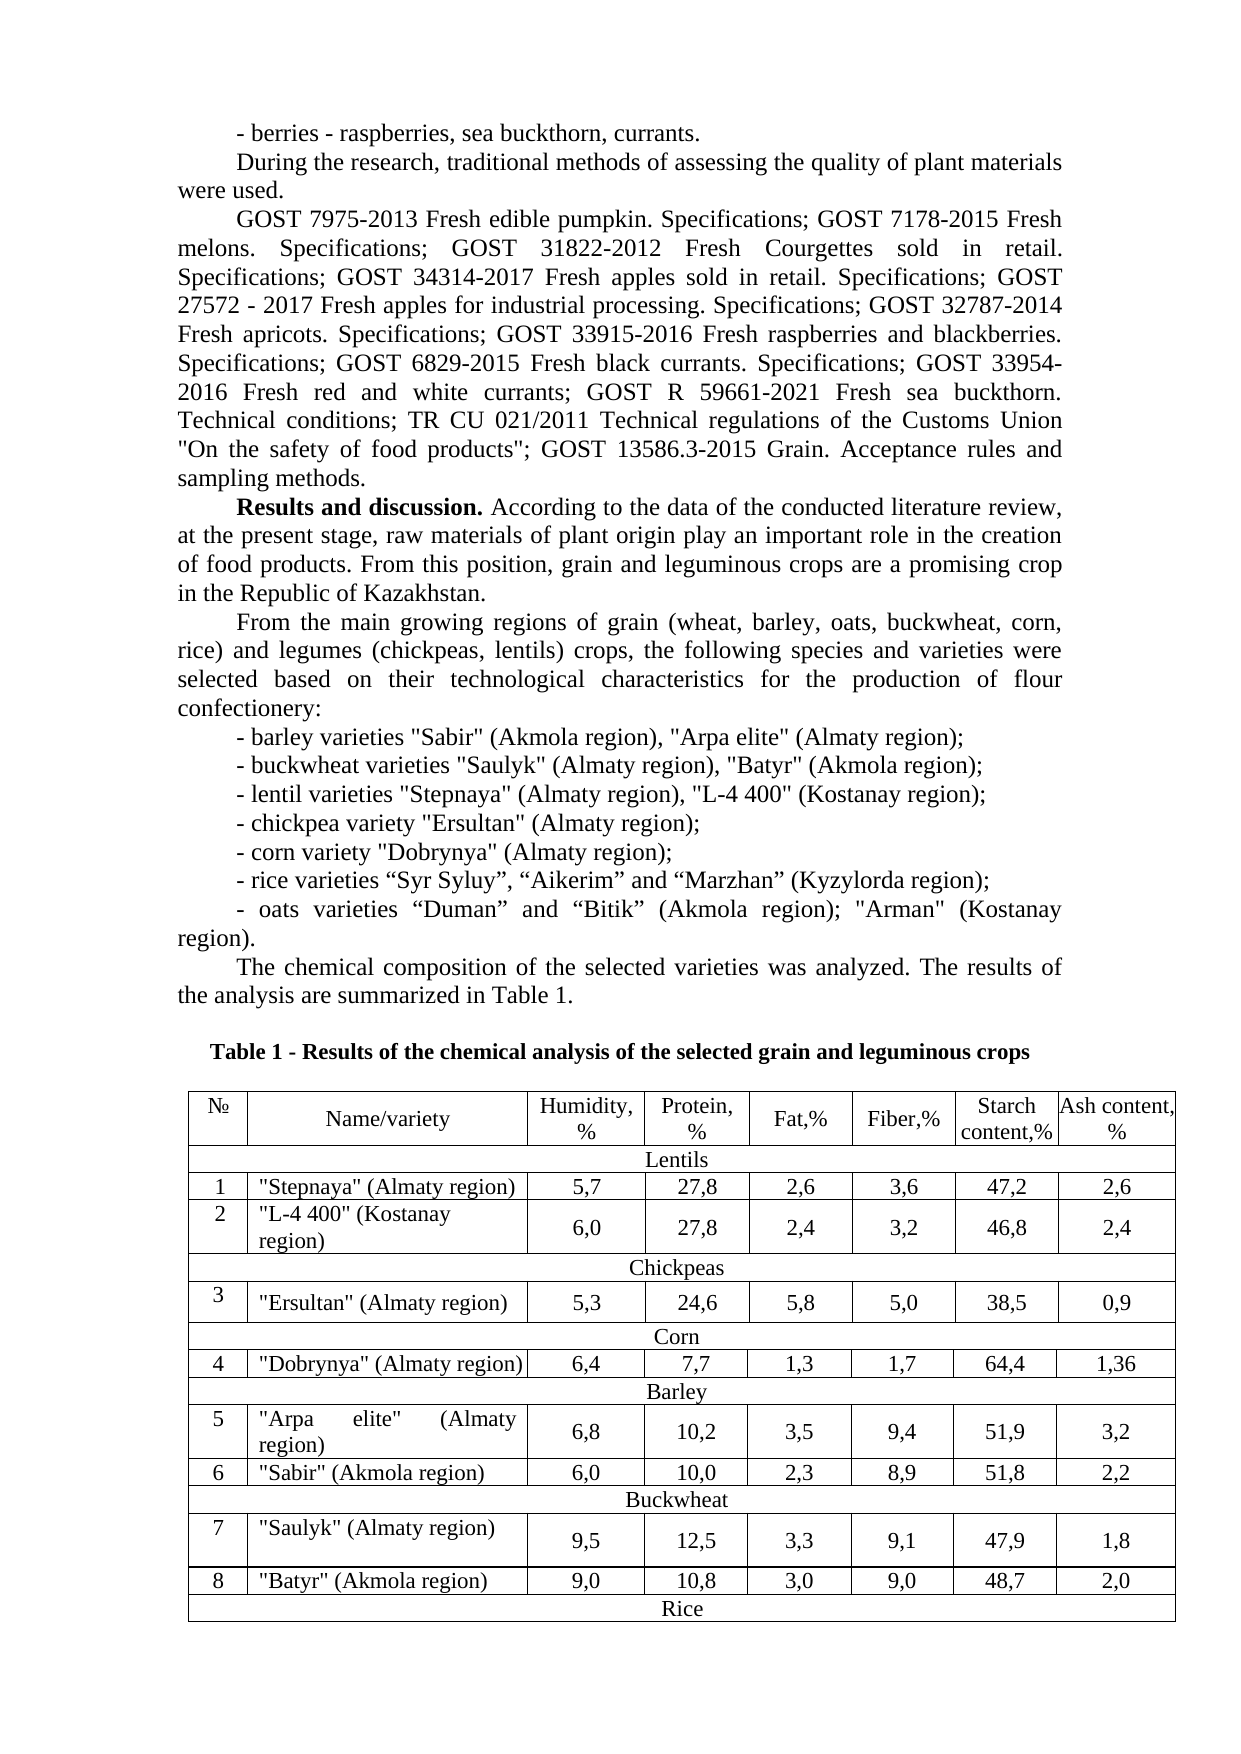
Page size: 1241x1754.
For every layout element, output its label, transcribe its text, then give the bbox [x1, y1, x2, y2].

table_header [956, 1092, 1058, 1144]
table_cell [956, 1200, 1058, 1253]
text Results and discussion. According to the data of the conducted literature review, at the present stage, raw materials of plant origin play an important role in the creation of food products. From this position, grain and leguminous crops are a promising crop in the Republic of Kazakhstan. [177, 492, 1063, 607]
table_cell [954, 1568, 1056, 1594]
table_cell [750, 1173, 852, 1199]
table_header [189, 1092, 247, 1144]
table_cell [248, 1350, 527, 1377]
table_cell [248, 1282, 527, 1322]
text During the research, traditional methods of assessing the quality of plant materials were used. [177, 147, 1063, 204]
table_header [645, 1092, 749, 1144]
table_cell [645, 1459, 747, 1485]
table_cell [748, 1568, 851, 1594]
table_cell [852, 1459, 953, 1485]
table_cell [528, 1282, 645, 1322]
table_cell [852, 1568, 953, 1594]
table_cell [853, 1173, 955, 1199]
text - buckwheat varieties "Saulyk" (Almaty region), "Batyr" (Akmola region); [177, 751, 1063, 779]
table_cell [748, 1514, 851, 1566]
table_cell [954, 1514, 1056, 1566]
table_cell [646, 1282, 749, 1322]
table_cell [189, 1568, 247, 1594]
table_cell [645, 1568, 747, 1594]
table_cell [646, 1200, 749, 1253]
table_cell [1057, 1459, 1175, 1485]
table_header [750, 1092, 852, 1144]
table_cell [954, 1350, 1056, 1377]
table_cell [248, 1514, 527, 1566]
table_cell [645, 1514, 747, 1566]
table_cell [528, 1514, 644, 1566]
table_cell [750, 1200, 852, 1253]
text - berries - raspberries, sea buckthorn, currants. [177, 118, 1063, 147]
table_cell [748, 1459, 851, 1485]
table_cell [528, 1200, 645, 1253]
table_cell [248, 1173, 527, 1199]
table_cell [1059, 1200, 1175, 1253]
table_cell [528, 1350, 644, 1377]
text From the main growing regions of grain (wheat, barley, oats, buckwheat, corn, rice) and legumes (chickpeas, lentils) crops, the following species and varieties were selected based on their technological characteristics for the production of flour confectionery: [177, 607, 1063, 722]
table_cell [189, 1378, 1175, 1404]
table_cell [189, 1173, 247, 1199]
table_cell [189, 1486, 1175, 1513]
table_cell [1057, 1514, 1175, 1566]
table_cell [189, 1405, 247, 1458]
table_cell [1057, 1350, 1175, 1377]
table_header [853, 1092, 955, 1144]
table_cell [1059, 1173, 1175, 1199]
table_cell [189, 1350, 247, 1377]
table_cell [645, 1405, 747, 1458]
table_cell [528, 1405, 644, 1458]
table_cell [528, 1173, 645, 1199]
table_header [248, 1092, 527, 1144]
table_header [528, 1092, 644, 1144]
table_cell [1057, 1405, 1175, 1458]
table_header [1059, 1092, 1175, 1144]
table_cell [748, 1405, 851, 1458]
text - lentil varieties "Stepnaya" (Almaty region), "L-4 400" (Kostanay region); [177, 779, 1063, 808]
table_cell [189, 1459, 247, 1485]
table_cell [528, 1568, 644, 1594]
text GOST 7975-2013 Fresh edible pumpkin. Specifications; GOST 7178-2015 Fresh melons. Specifications; GOST 31822-2012 Fresh Courgettes sold in retail. Specifications; GOST 34314-2017 Fresh apples sold in retail. Specifications; GOST 27572 - 2017 Fresh apples for industrial processing. Specifications; GOST 32787-2014 Fresh apricots. Specifications; GOST 33915-2016 Fresh raspberries and blackberries. Specifications; GOST 6829-2015 Fresh black currants. Specifications; GOST 33954-2016 Fresh red and white currants; GOST R 59661-2021 Fresh sea buckthorn. Technical conditions; TR CU 021/2011 Technical regulations of the Customs Union "On the safety of food products"; GOST 13586.3-2015 Grain. Acceptance rules and sampling methods. [177, 204, 1063, 492]
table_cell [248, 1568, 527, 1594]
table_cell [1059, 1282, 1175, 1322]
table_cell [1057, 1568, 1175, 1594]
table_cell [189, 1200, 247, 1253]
text The chemical composition of the selected varieties was analyzed. The results of the analysis are summarized in Table 1. [177, 952, 1063, 1009]
text Table 1 - Results of the chemical analysis of the selected grain and leguminous crops [177, 1038, 1063, 1064]
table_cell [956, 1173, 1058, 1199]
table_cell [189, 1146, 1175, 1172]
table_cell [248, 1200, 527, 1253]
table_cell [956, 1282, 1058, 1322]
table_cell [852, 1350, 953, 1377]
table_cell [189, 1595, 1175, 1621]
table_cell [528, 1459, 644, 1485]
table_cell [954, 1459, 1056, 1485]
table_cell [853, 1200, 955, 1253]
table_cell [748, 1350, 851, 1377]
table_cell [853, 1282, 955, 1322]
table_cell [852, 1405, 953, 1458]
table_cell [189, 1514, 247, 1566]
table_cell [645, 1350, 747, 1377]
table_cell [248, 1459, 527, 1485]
text - barley varieties "Sabir" (Akmola region), "Arpa elite" (Almaty region); [177, 722, 1063, 751]
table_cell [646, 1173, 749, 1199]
text - oats varieties “Duman” and “Bitik” (Akmola region); "Arman" (Kostanay region). [177, 894, 1063, 952]
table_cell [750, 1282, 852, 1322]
text - corn variety "Dobrynya" (Almaty region); [177, 837, 1063, 866]
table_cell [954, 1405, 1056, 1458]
text - rice varieties “Syr Syluy”, “Aikerim” and “Marzhan” (Kyzylorda region); [177, 866, 1063, 894]
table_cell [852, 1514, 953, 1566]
text - chickpea variety "Ersultan" (Almaty region); [177, 808, 1063, 837]
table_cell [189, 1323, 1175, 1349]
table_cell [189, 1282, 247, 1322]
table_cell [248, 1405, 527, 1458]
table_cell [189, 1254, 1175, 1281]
